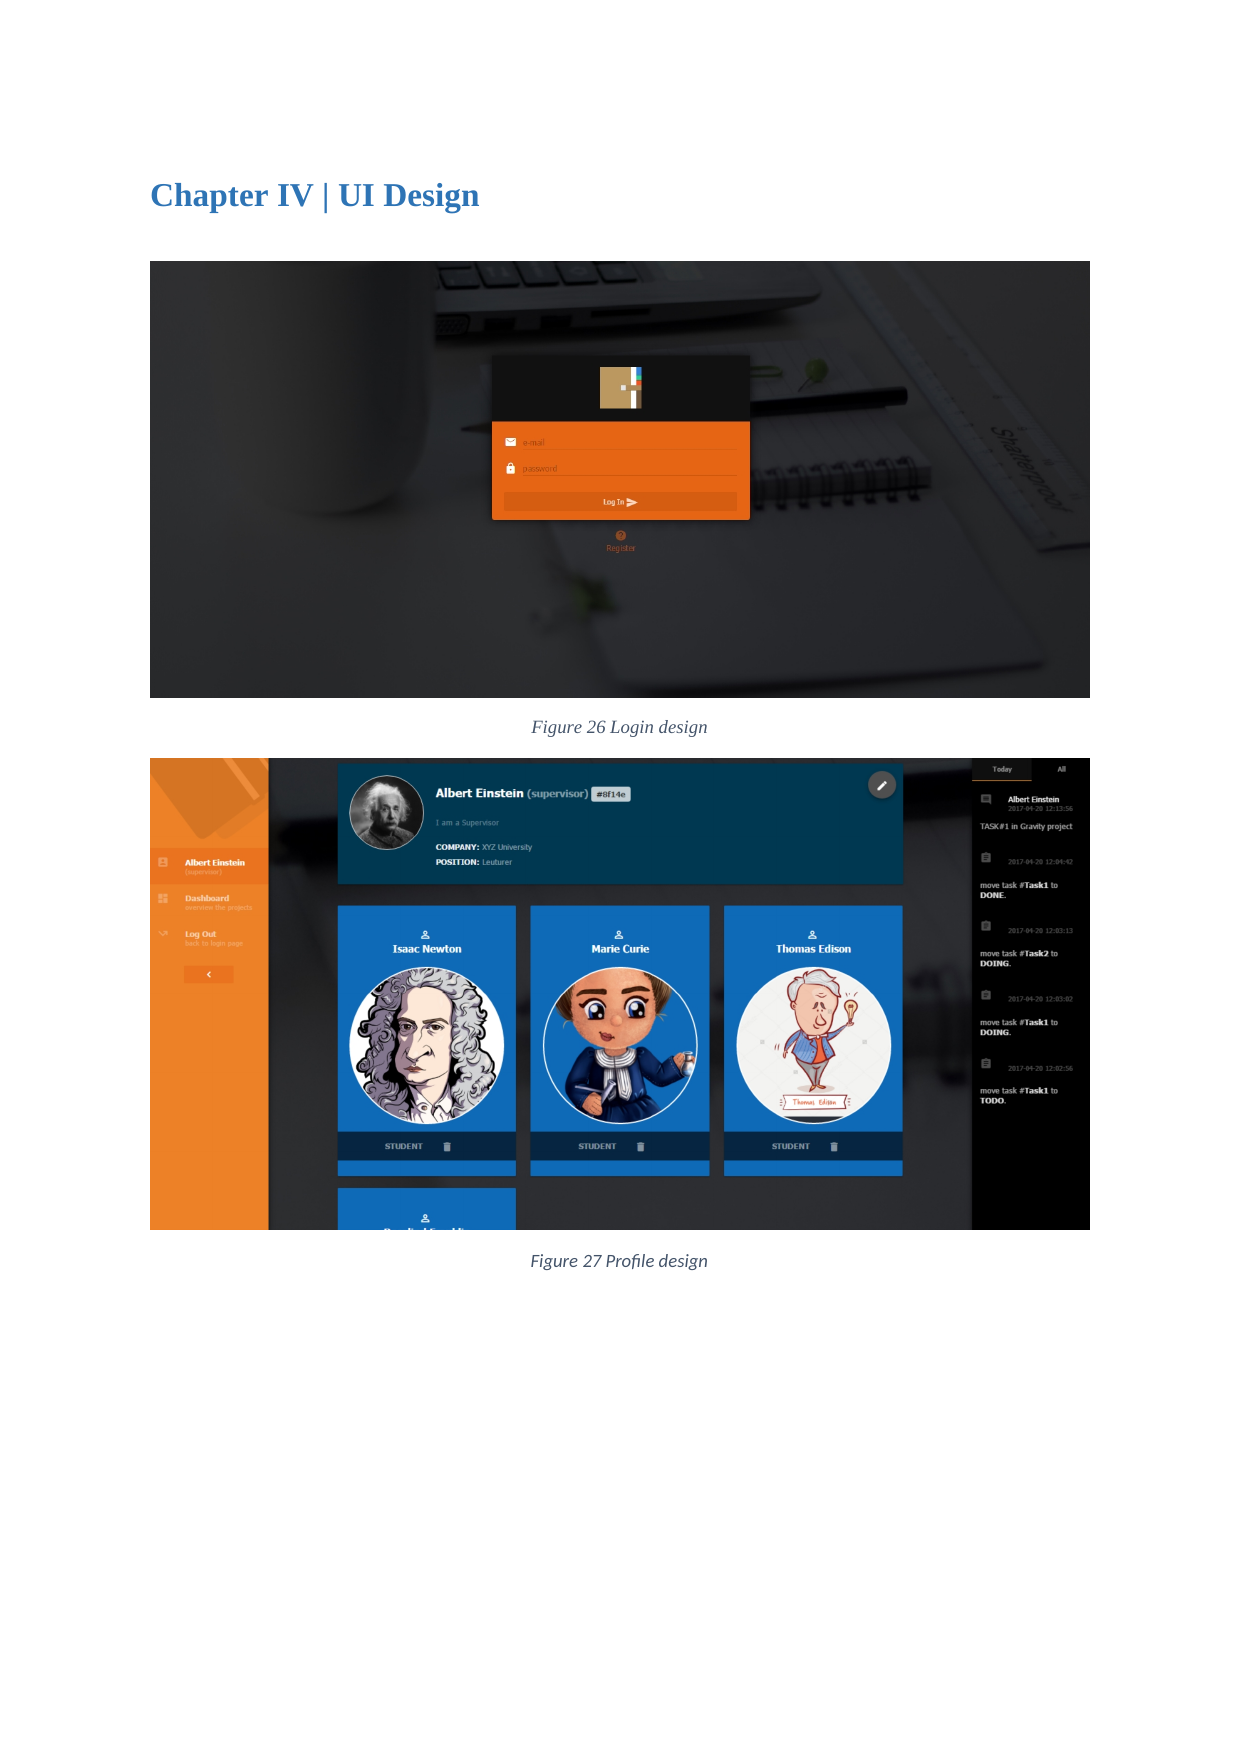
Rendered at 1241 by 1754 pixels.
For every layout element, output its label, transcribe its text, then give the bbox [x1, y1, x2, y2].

text Figure 26 Login design [150, 716, 1090, 738]
picture [150, 758, 1090, 1230]
text Figure Profile design [150, 1249, 1090, 1272]
picture [150, 261, 1090, 698]
subtitle Chapter IV | UI Design [150, 175, 1090, 213]
